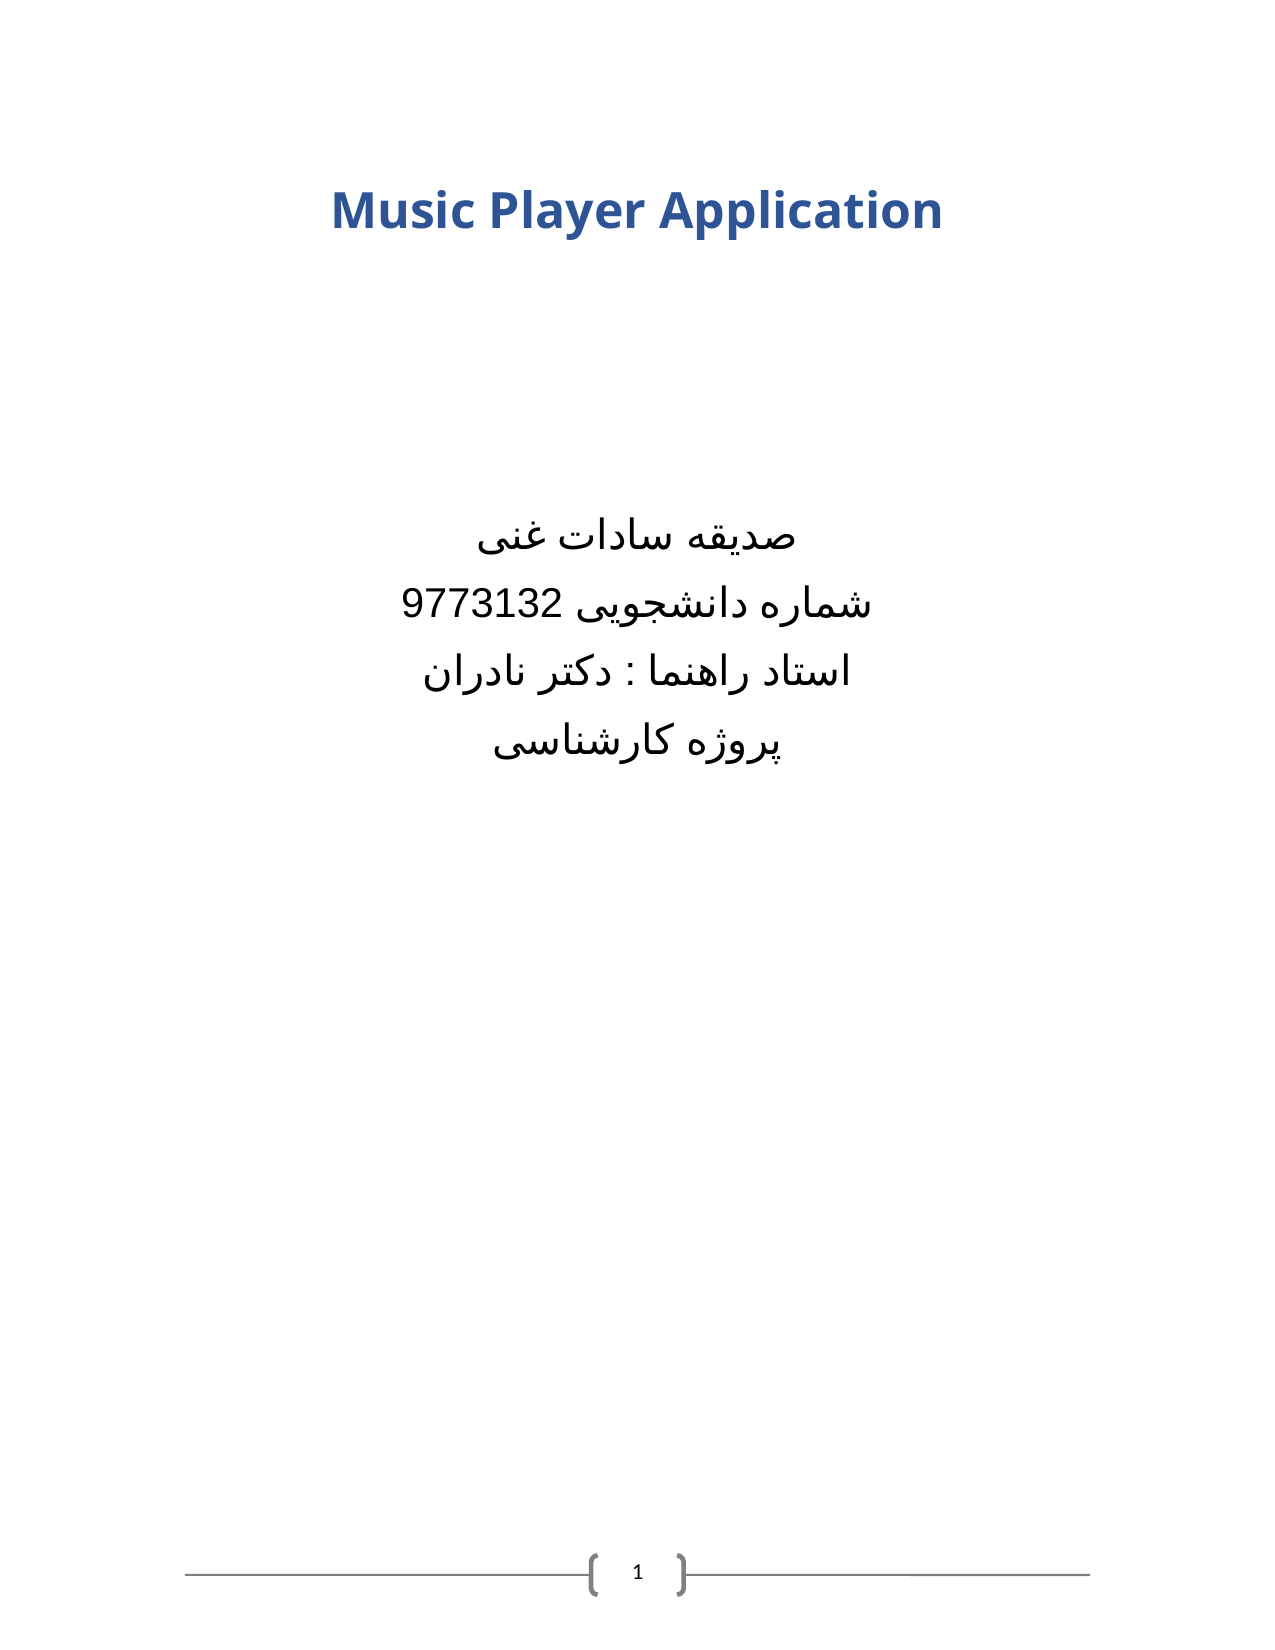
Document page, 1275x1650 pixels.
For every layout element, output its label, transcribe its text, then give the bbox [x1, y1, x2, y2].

text استاد راهنما : دکتر نادران [150, 647, 1125, 695]
text پروژه کارشناسی [150, 715, 1125, 763]
text صدیقه سادات غنی [150, 510, 1125, 558]
text شماره دانشجویی 9773132 [150, 578, 1125, 626]
subtitle Music Player Application [150, 175, 1125, 243]
